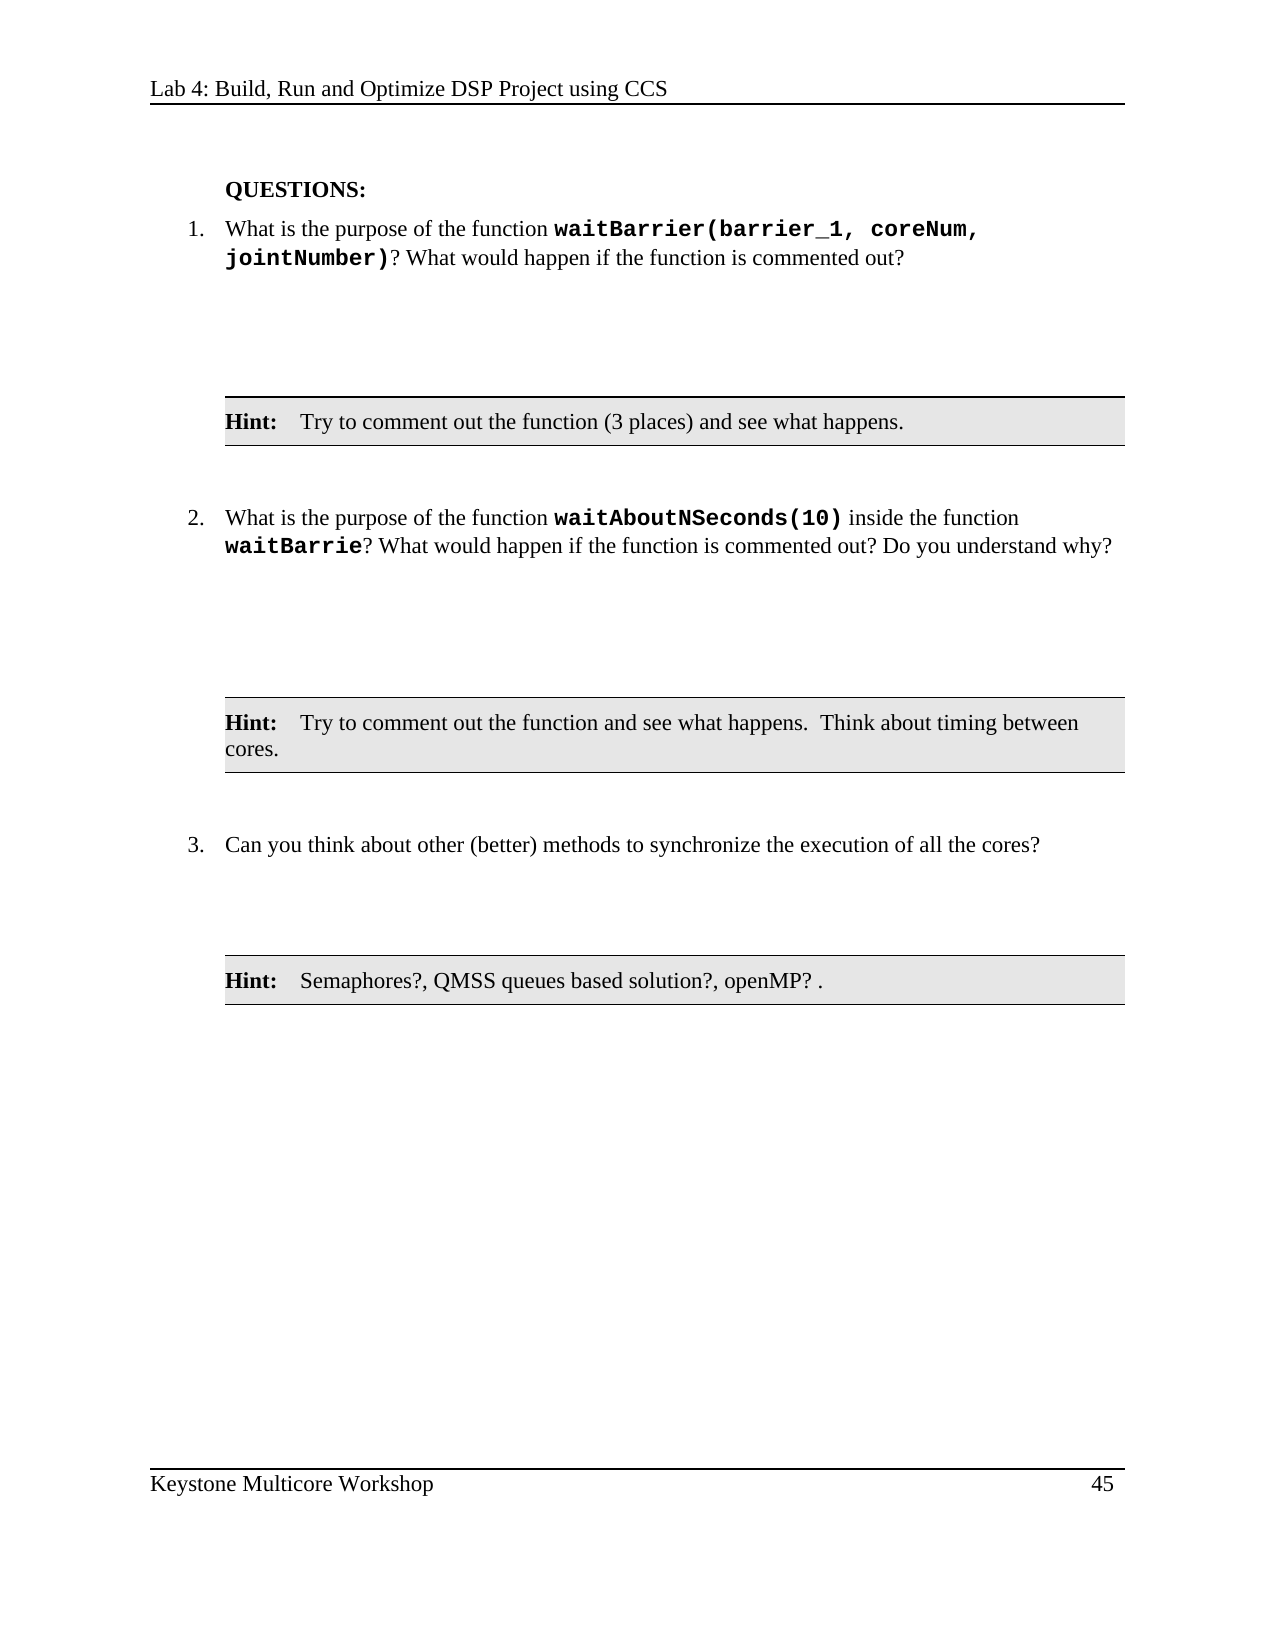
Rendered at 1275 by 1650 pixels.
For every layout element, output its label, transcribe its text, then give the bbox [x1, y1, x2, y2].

text QUESTIONS: [225, 176, 1125, 203]
text Try to comment out the function (3 places) and see what happens. [225, 398, 1125, 445]
list What is the purpose of the function waitBarrier(barrier_1, coreNum, jointNumber)? What would happen if the function is commented out? [187, 215, 1125, 377]
text Semaphores?, QMSS queues based solution?, openMP? . [225, 956, 1125, 1004]
text Try to comment out the function and see what happens. Think about timing between cores. [225, 698, 1125, 772]
list What is the purpose of the function waitAboutNSeconds(10) inside the function waitBarrie? What would happen if the function is commented out? Do you understand why? [187, 503, 1125, 613]
list Can you think about other (better) methods to synchronize the execution of all the cores? [187, 831, 1125, 936]
